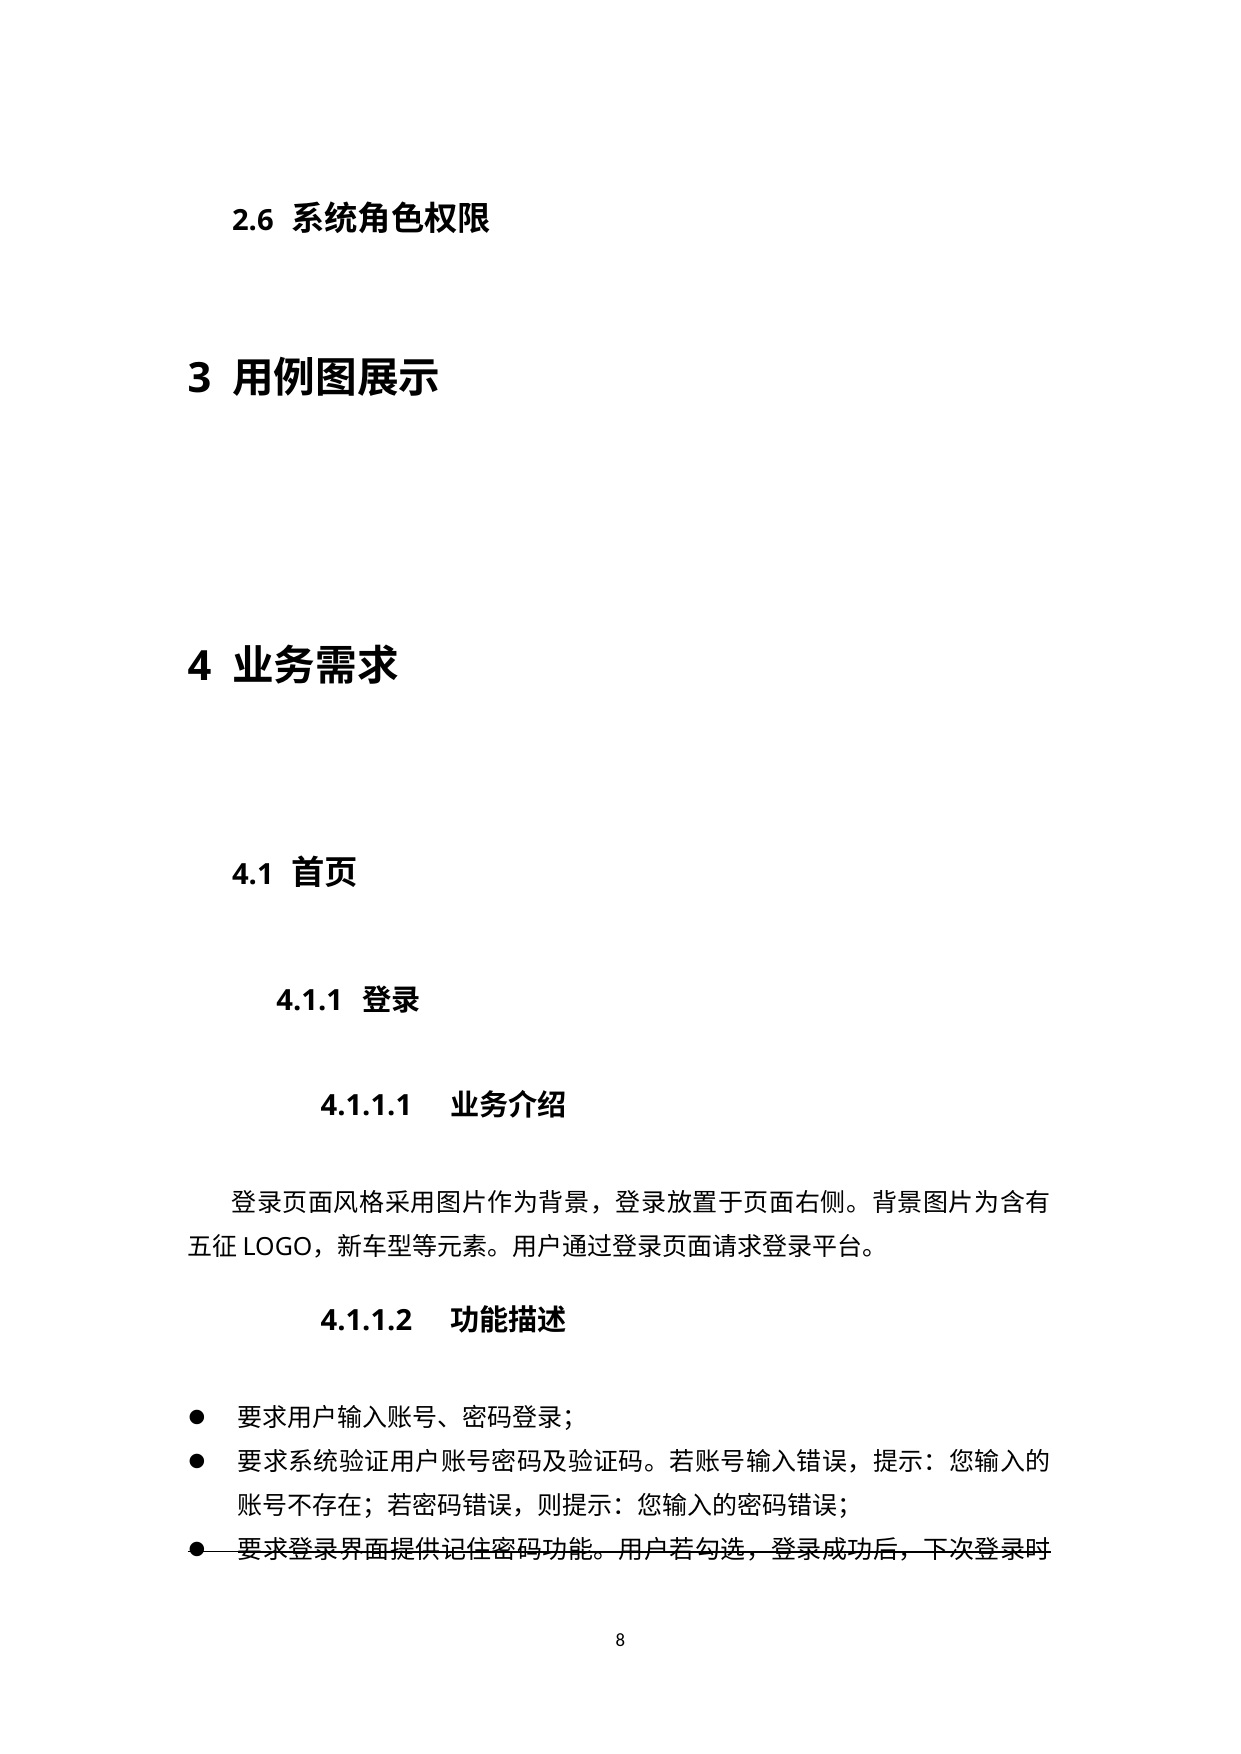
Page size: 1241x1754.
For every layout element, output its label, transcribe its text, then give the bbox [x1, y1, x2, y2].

subtitle 登录 [276, 976, 1053, 1020]
subtitle 功能描述 [320, 1295, 1053, 1339]
subtitle 业务介绍 [320, 1080, 1053, 1124]
subtitle 业务需求 [187, 618, 1053, 706]
subtitle 用例图展示 [187, 331, 1053, 419]
list 要求系统验证用户账号密码及验证码。若账号输入错误，提示：您输入的账号不存在；若密码错误，则提示：您输入的密码错误； [187, 1437, 1053, 1526]
text 登录页面风格采用图片作为背景，登录放置于页面右侧。背景图片为含有五征LOGO，新车型等元素。用户通过登录页面请求登录平台。 [187, 1178, 1053, 1266]
subtitle 系统角色权限 [232, 172, 1053, 260]
subtitle 首页 [232, 826, 1053, 914]
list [187, 1526, 1053, 1569]
list 要求用户输入账号、密码登录； [187, 1393, 1053, 1437]
